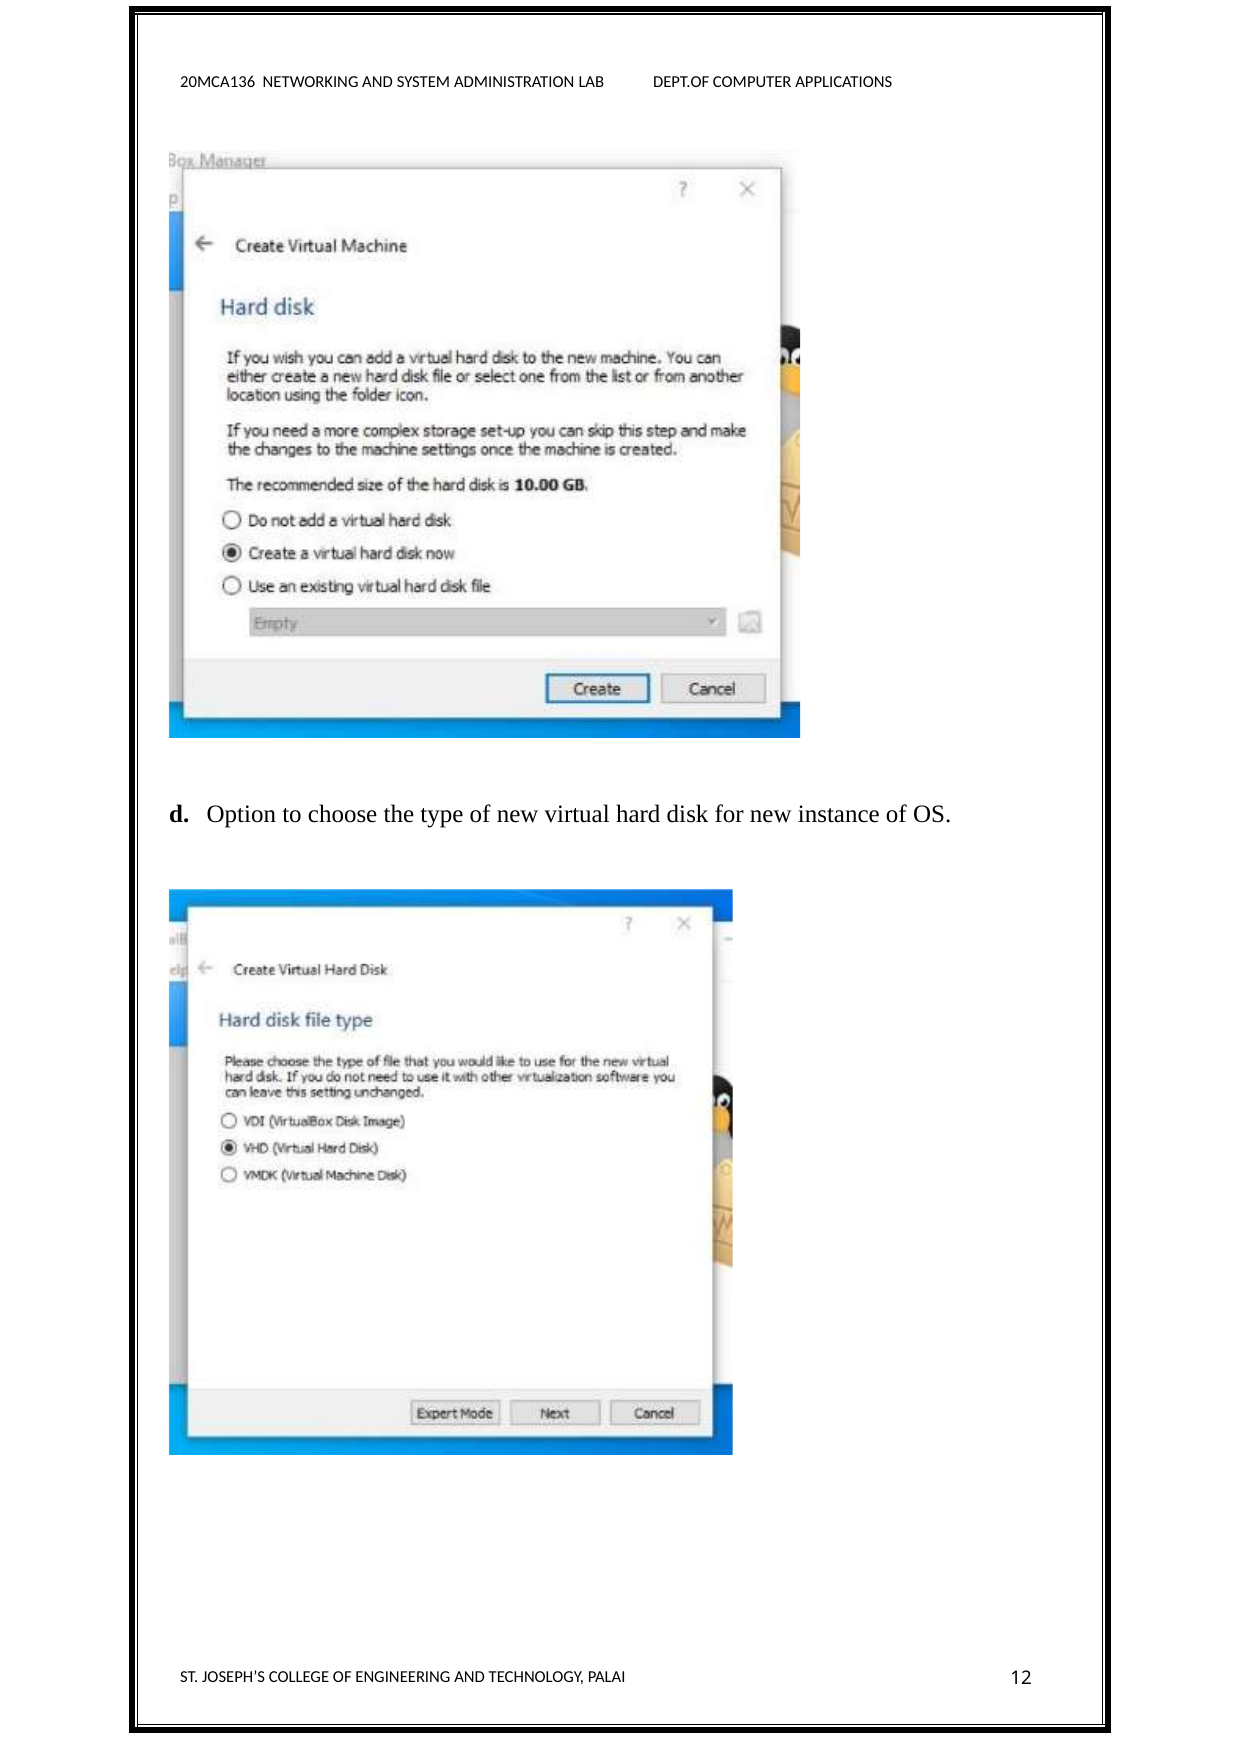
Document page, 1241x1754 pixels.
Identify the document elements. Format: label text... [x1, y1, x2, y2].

list Option to choose the type of new virtual hard disk for new instance of OS. [169, 799, 1006, 828]
picture [168, 150, 801, 738]
picture [168, 889, 733, 1455]
